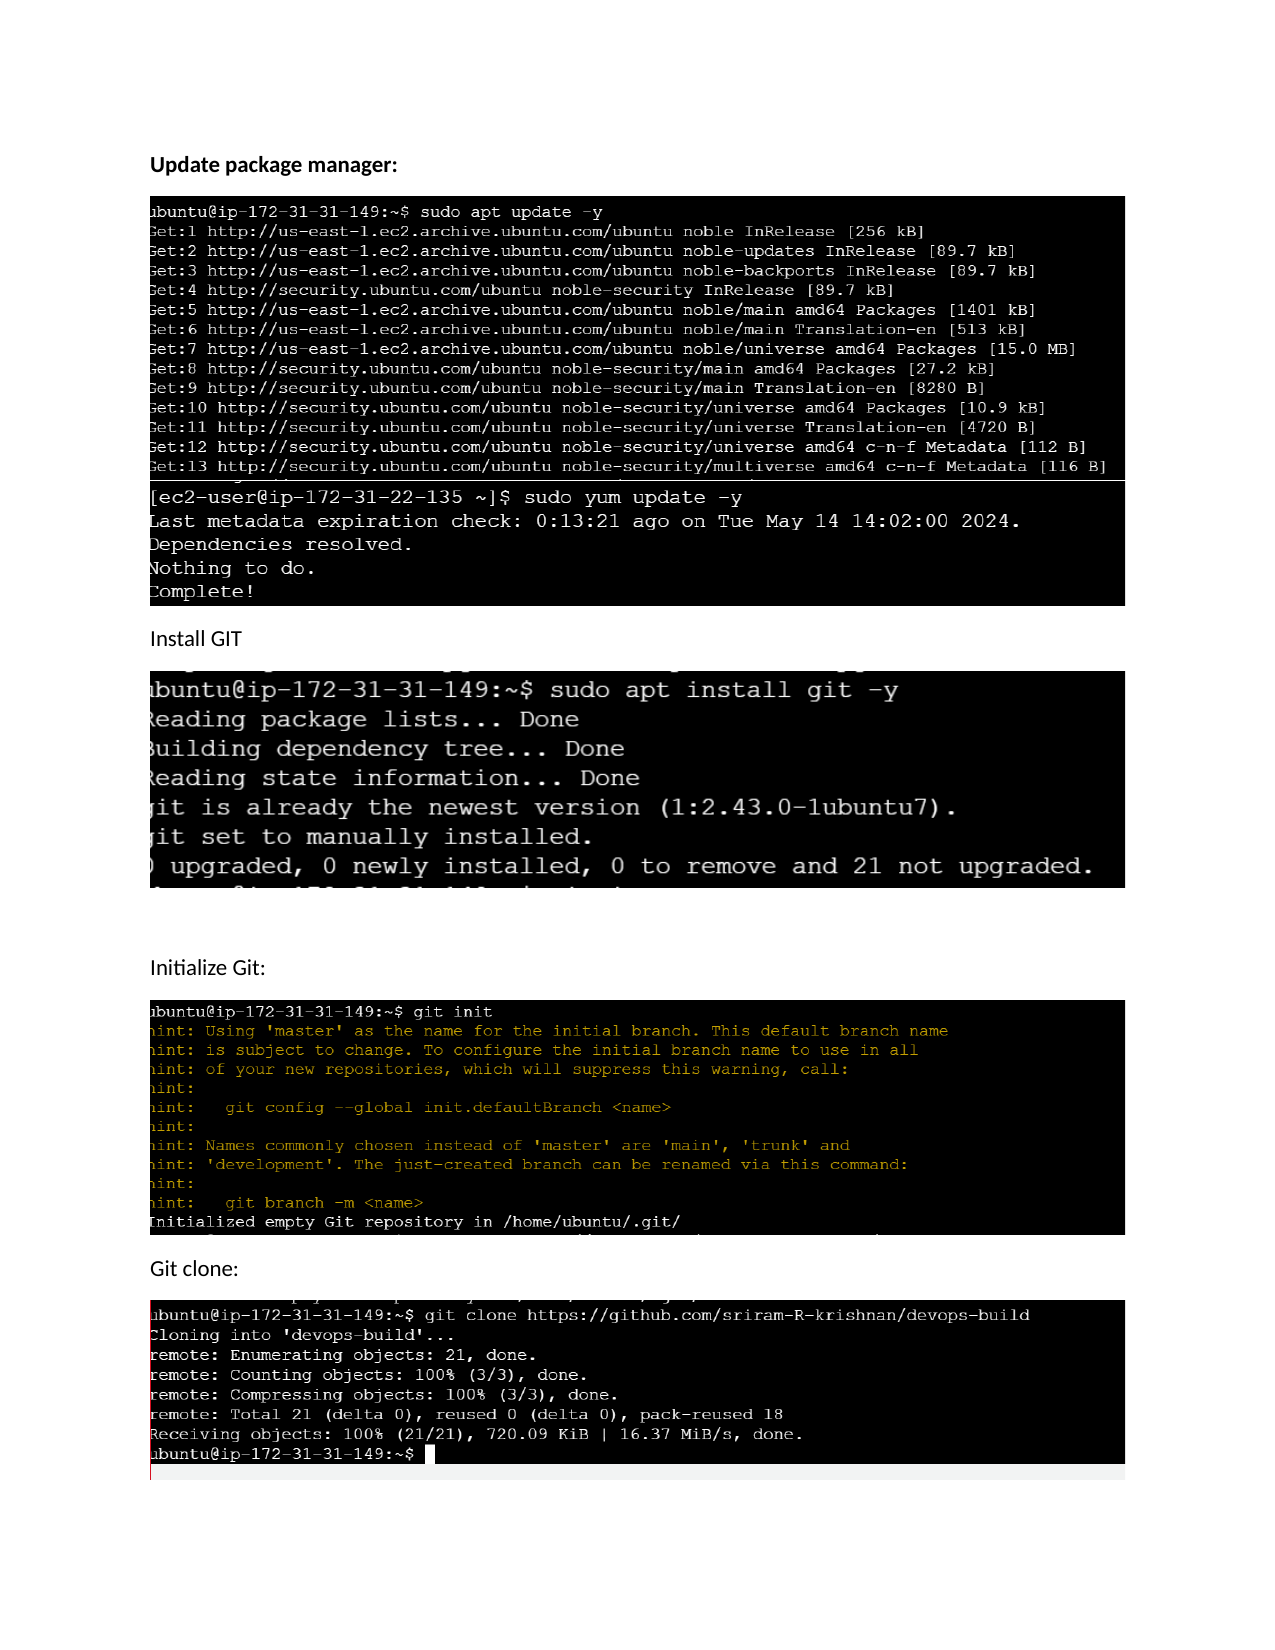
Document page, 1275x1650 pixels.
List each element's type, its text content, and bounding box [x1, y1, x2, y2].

text Git clone: [150, 1254, 1125, 1282]
picture [150, 1000, 1125, 1235]
picture [150, 671, 1125, 888]
text Update package manager: [150, 150, 1125, 178]
picture [150, 196, 1125, 480]
text Initialize Git: [150, 953, 1125, 981]
text Install GIT [150, 624, 1125, 652]
picture [150, 481, 1125, 606]
picture [150, 1300, 1125, 1480]
